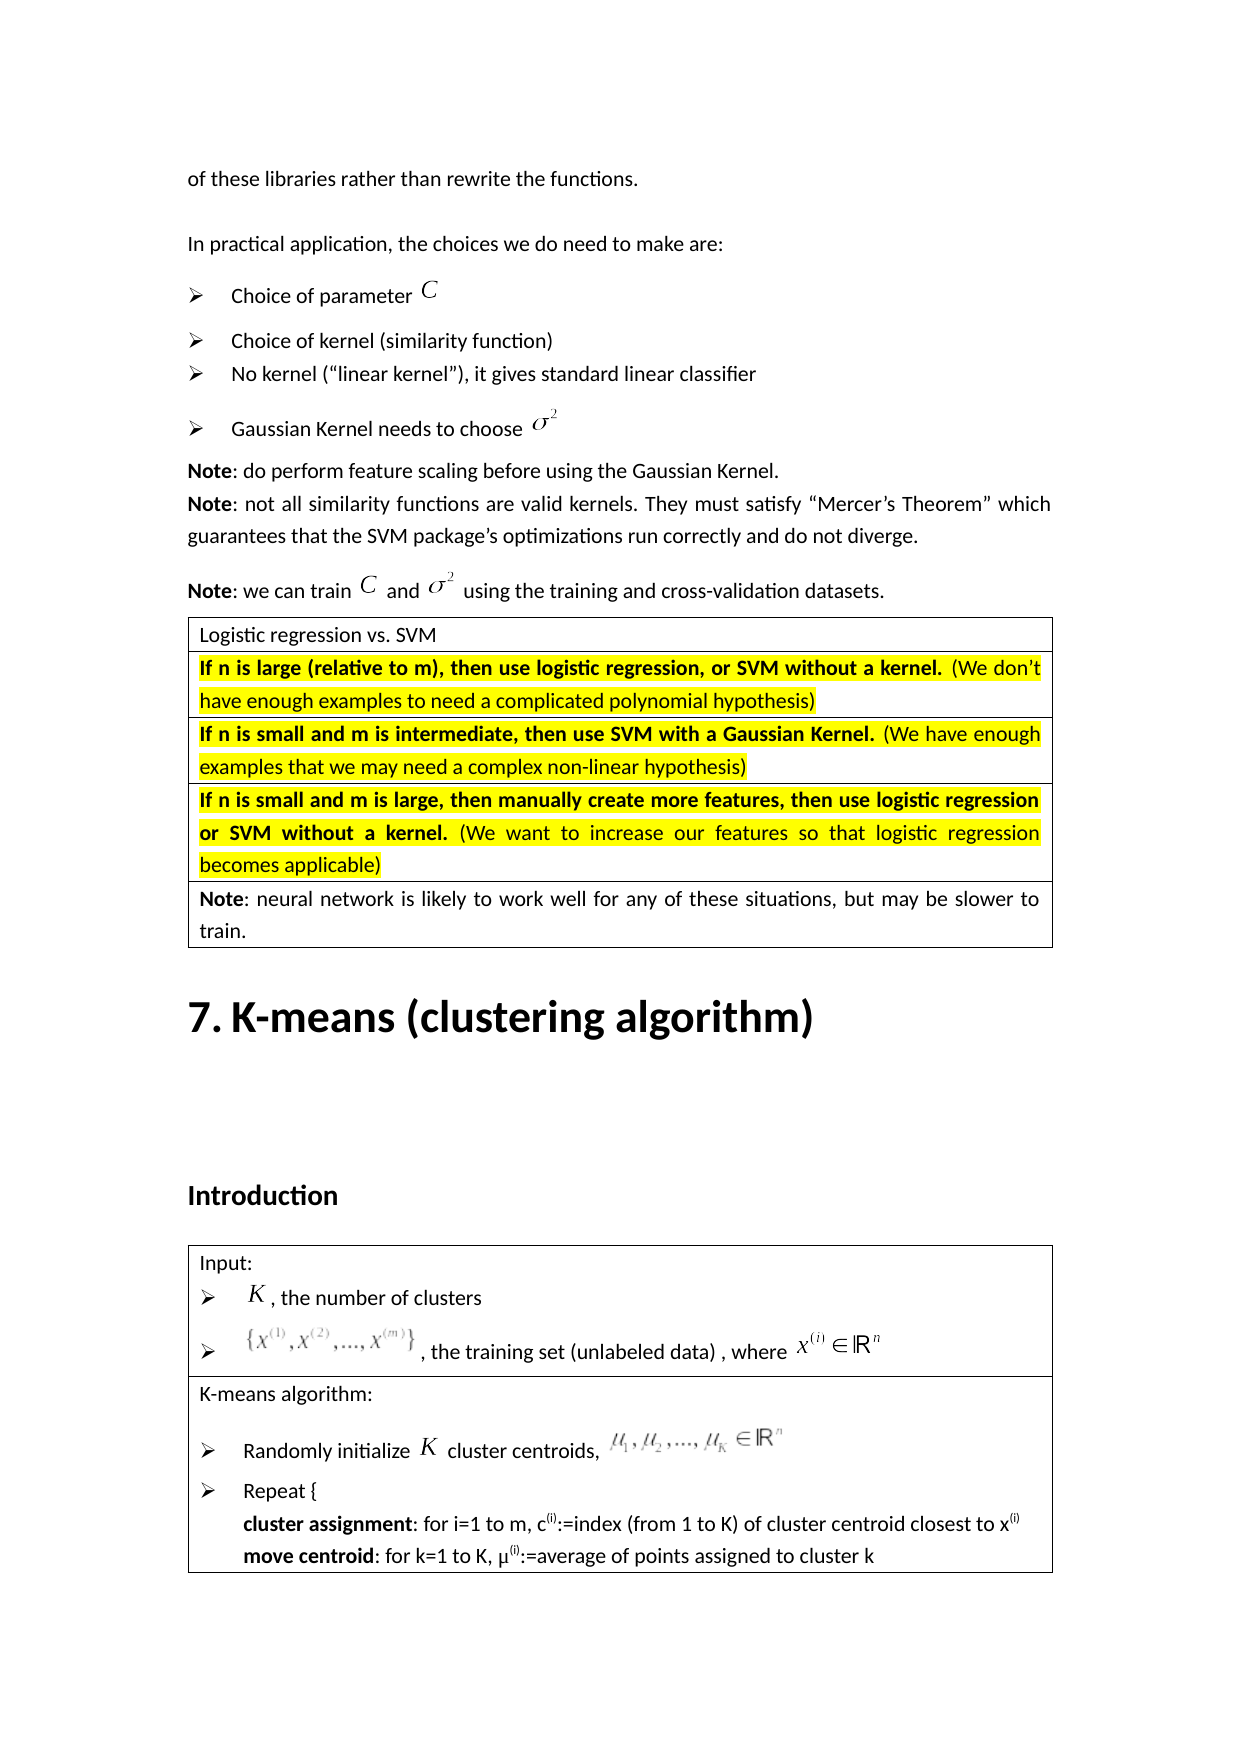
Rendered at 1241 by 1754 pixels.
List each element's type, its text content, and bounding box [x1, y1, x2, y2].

list Choice of parameter [187, 259, 1053, 324]
table_cell If n is small and m is intermediate, then use SVM with a Gaussian Kernel. (We have enough examples that we may need a complex non-linear hypothesis) [189, 718, 1052, 783]
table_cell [189, 1377, 1052, 1572]
text Note: do perform feature scaling before using the Gaussian Kernel. [187, 454, 1053, 487]
list Choice of kernel (similarity function) [187, 324, 1053, 357]
list Gaussian Kernel needs to choose [187, 389, 1053, 454]
table_header Input: , the number of clusters , the training set (unlabeled data) , where [189, 1246, 1052, 1376]
table_cell If n is large (relative to m), then use logistic regression, or SVM without a kernel. (We don’t have enough examples to need a complicated polynomial hypothesis) [189, 652, 1052, 717]
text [187, 162, 1053, 194]
table_cell If n is small and m is large, then manually create more features, then use logistic regression or SVM without a kernel. (We want to increase our features so that logistic regression becomes applicable) [189, 784, 1052, 881]
subtitle Introduction [187, 1162, 1053, 1227]
text Note: we can train and using the training and cross-validation datasets. [187, 552, 1053, 617]
table_cell Note: neural network is likely to work well for any of these situations, but may be slower to train. [189, 882, 1052, 947]
table_header Logistic regression vs. SVM [189, 618, 1052, 651]
text In practical application, the choices we do need to make are: [187, 227, 1053, 259]
list No kernel (“linear kernel”), it gives standard linear classifier [187, 357, 1053, 389]
text Note: not all similarity functions are valid kernels. They must satisfy “Mercer’s Theorem” which guarantees that the SVM package’s optimizations run correctly and do not diverge. [187, 487, 1053, 552]
subtitle K-means (clustering algorithm) [187, 984, 1053, 1049]
